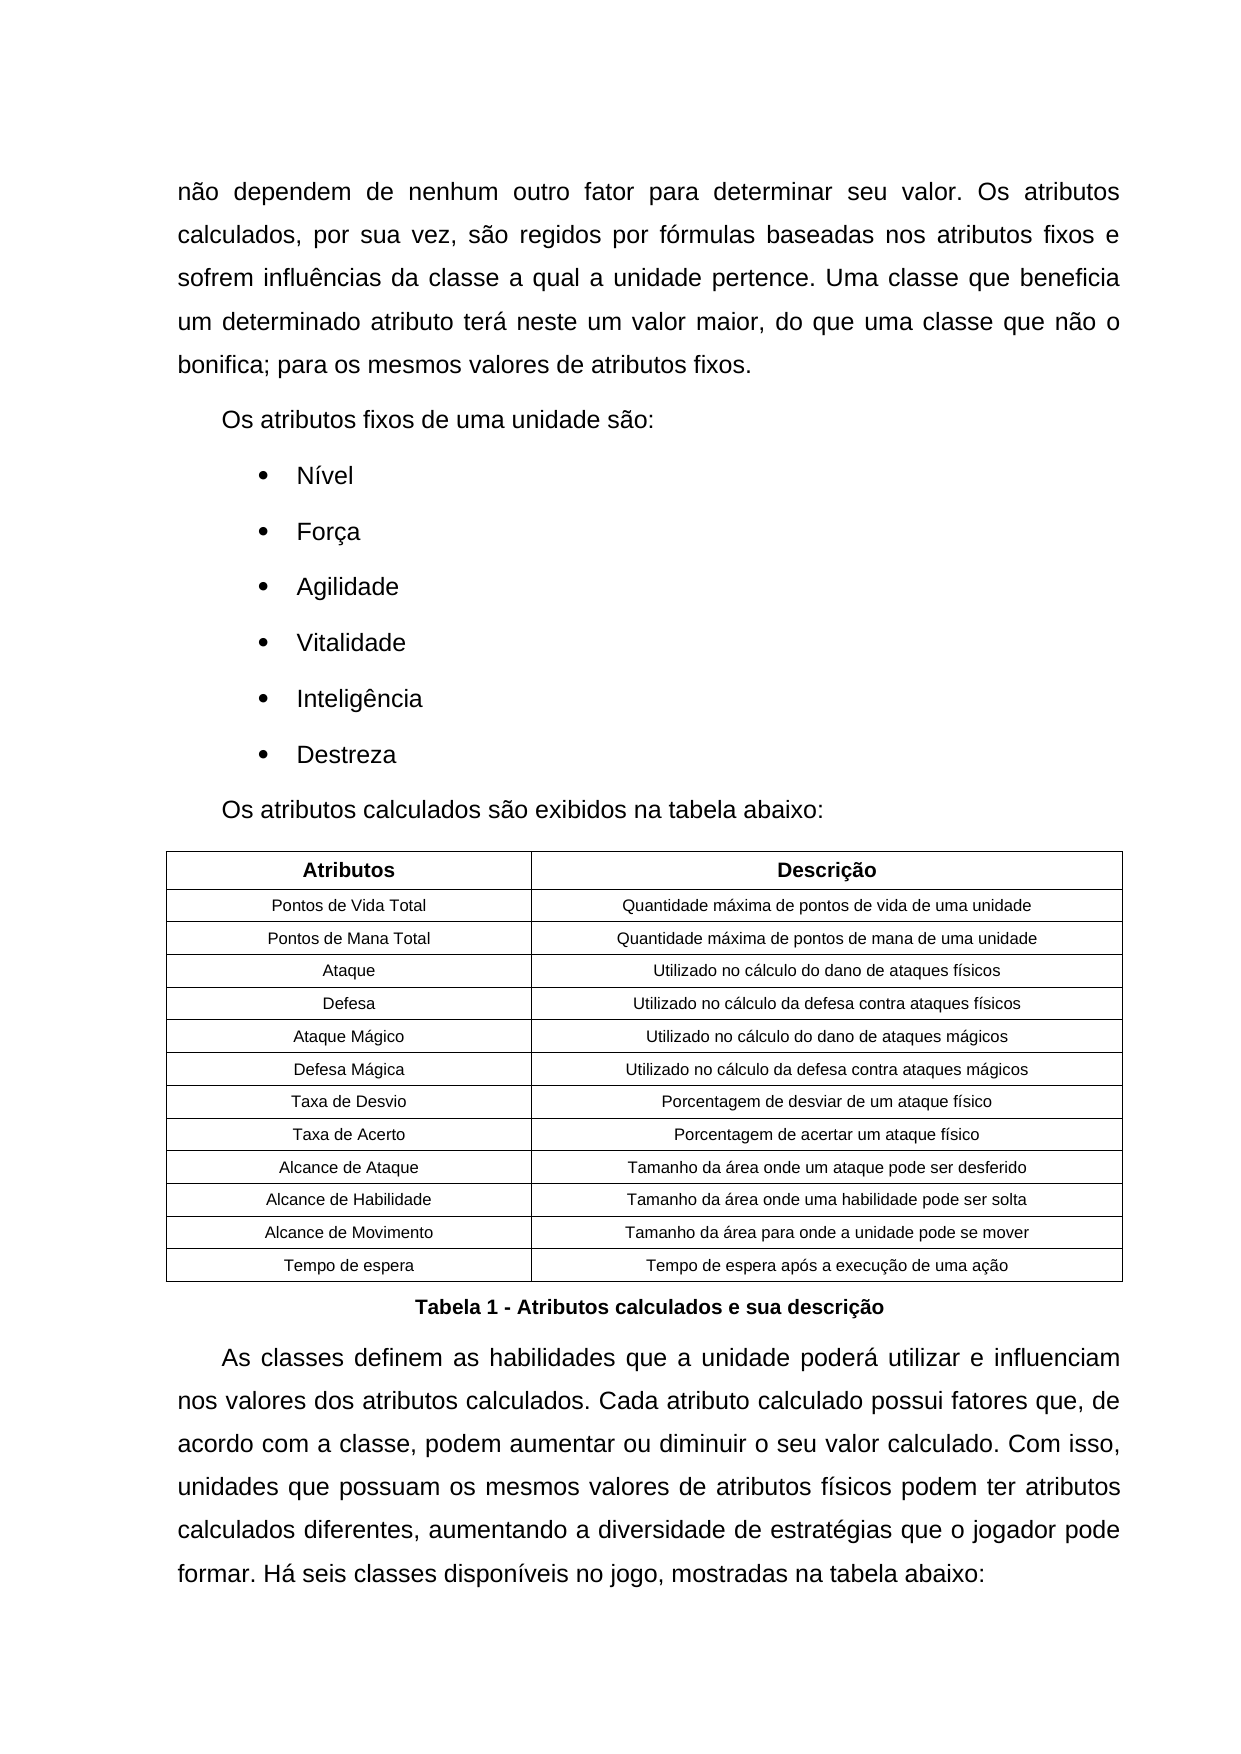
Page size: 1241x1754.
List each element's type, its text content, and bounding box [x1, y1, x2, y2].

table_cell Alcance de Ataque [167, 1151, 531, 1183]
table_cell Alcance de Habilidade [167, 1184, 531, 1216]
text Os atributos calculados são exibidos na tabela abaixo: [177, 795, 1122, 824]
table_cell Ataque Mágico [167, 1020, 531, 1052]
list Agilidade [259, 572, 1122, 601]
table_header Atributos [167, 852, 531, 888]
table_cell Tamanho da área onde um ataque pode ser desferido [532, 1151, 1122, 1183]
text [177, 177, 1122, 378]
table_cell Quantidade máxima de pontos de mana de uma unidade [532, 922, 1122, 954]
list Nível [259, 461, 1122, 490]
table_cell Alcance de Movimento [167, 1217, 531, 1248]
list Destreza [259, 739, 1122, 768]
table_cell Tempo de espera [167, 1249, 531, 1281]
table_cell Porcentagem de acertar um ataque físico [532, 1119, 1122, 1150]
table_cell Tempo de espera após a execução de uma ação [532, 1249, 1122, 1281]
table_cell Tamanho da área onde uma habilidade pode ser solta [532, 1184, 1122, 1216]
table_cell Pontos de Mana Total [167, 922, 531, 954]
text Os atributos fixos de uma unidade são: [177, 405, 1122, 434]
table_header Descrição [532, 852, 1122, 888]
table_cell Utilizado no cálculo do dano de ataques físicos [532, 955, 1122, 987]
table_cell Utilizado no cálculo da defesa contra ataques mágicos [532, 1053, 1122, 1085]
table_cell Utilizado no cálculo da defesa contra ataques físicos [532, 988, 1122, 1019]
list Inteligência [259, 684, 1122, 713]
table_cell Utilizado no cálculo do dano de ataques mágicos [532, 1020, 1122, 1052]
table_cell Pontos de Vida Total [167, 890, 531, 921]
text As classes definem as habilidades que a unidade poderá utilizar e influenciam nos valores dos atributos calculados. Cada atributo calculado possui fatores que, de acordo com a classe, podem aumentar ou diminuir o seu valor calculado. Com isso, unidades que possuam os mesmos valores de atributos físicos podem ter atributos calculados diferentes, aumentando a diversidade de estratégias que o jogador pode formar. Há seis classes disponíveis no jogo, mostradas na tabela abaixo: [177, 1343, 1122, 1587]
list Vitalidade [259, 628, 1122, 657]
table_cell Taxa de Desvio [167, 1086, 531, 1117]
table_cell Porcentagem de desviar de um ataque físico [532, 1086, 1122, 1117]
table_cell Tamanho da área para onde a unidade pode se mover [532, 1217, 1122, 1248]
table_cell Taxa de Acerto [167, 1119, 531, 1150]
list Força [259, 517, 1122, 546]
table_cell Defesa Mágica [167, 1053, 531, 1085]
table_cell Quantidade máxima de pontos de vida de uma unidade [532, 890, 1122, 921]
table_cell Defesa [167, 988, 531, 1019]
table_cell Ataque [167, 955, 531, 987]
